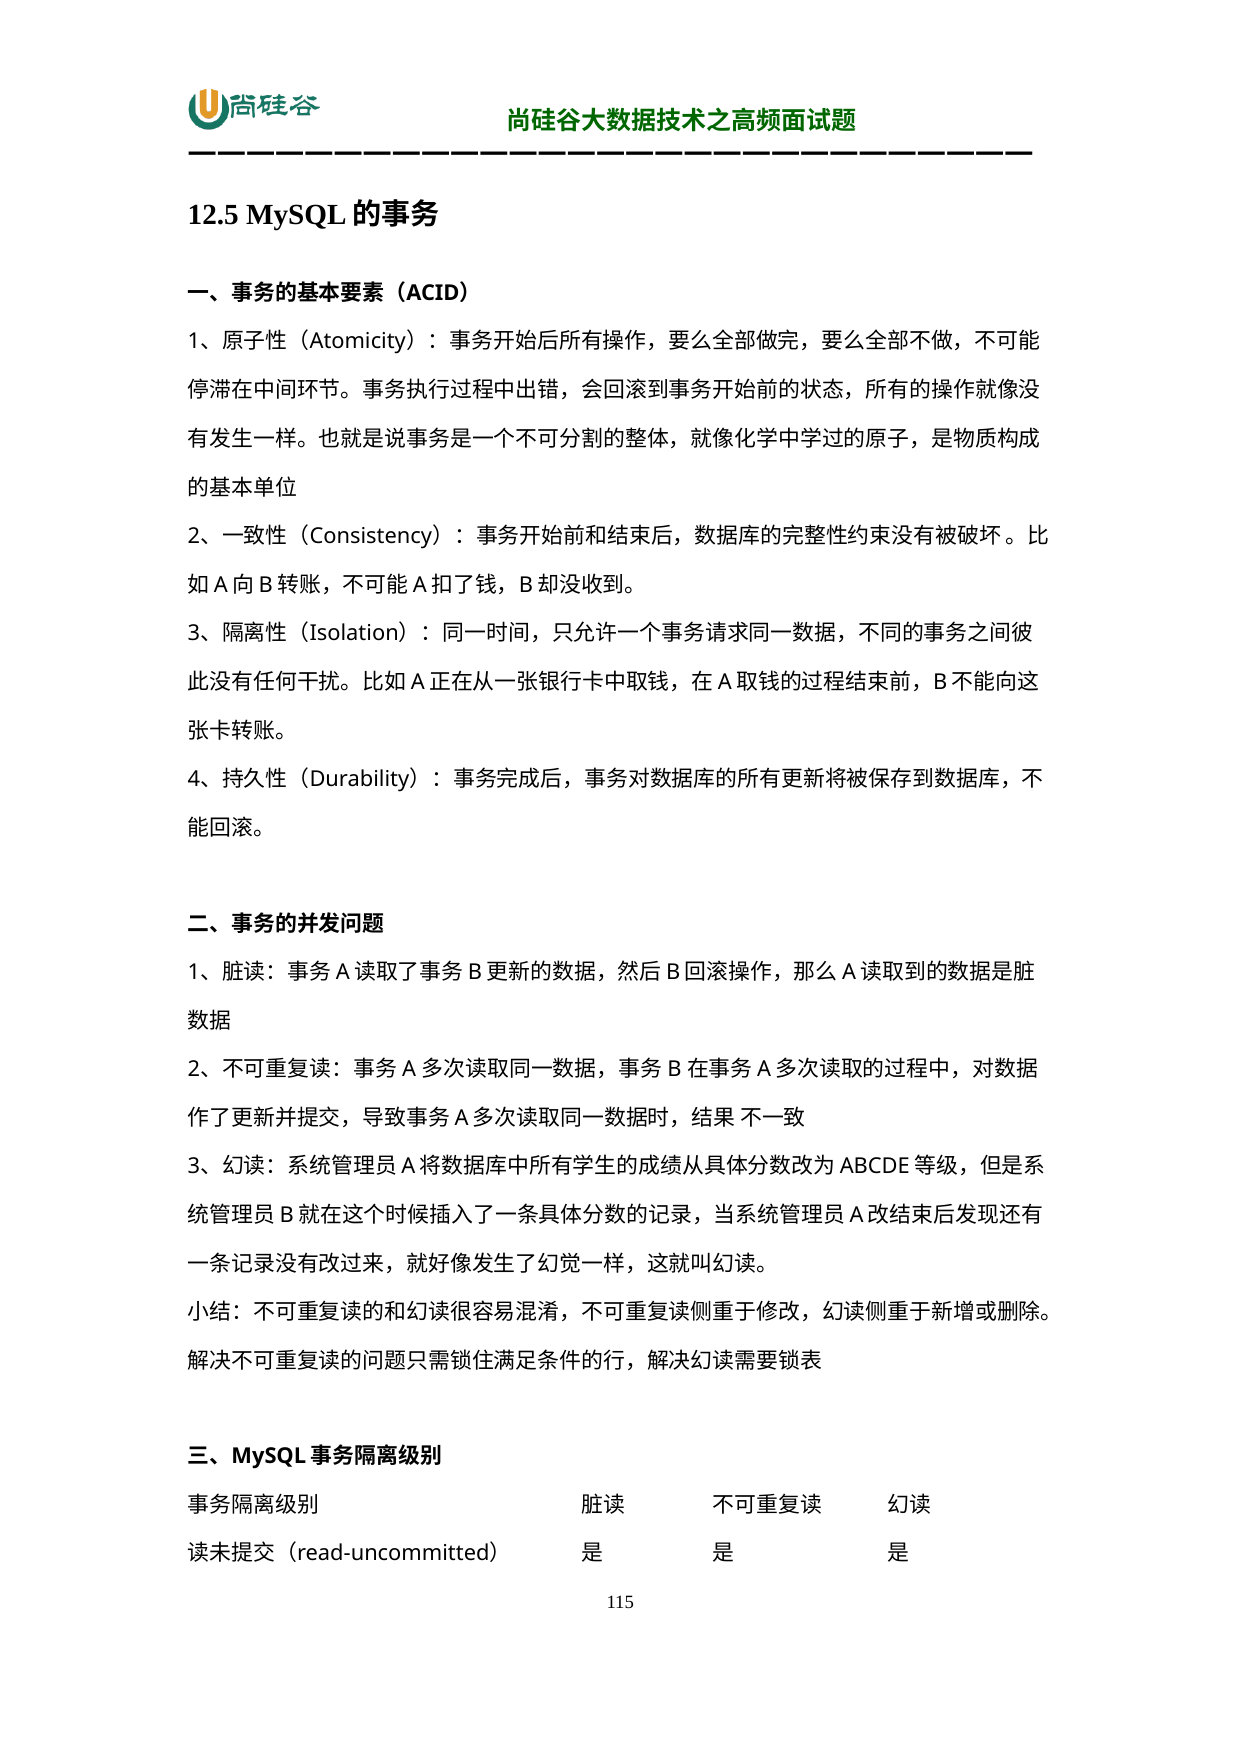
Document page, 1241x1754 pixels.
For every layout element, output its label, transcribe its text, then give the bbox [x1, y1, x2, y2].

subtitle 12.5 MySQL的事务 [187, 179, 1053, 244]
text 2、一致性（Consistency）：事务开始前和结束后，数据库的完整性约束没有被破坏 。比如A向B转账，不可能A扣了钱，B却没收到。 [187, 518, 1053, 599]
text 小结：不可重复读的和幻读很容易混淆，不可重复读侧重于修改，幻读侧重于新增或删除。解决不可重复读的问题只需锁住满足条件的行，解决幻读需要锁表 [187, 1293, 1053, 1375]
text 读未提交（read-uncommitted） 是 是 是 [187, 1534, 1053, 1567]
text 一、事务的基本要素（ACID） [187, 275, 1053, 307]
text 三、MySQL事务隔离级别 [187, 1438, 1053, 1470]
text 1、脏读：事务A读取了事务B更新的数据，然后B回滚操作，那么A读取到的数据是脏数据 [187, 953, 1053, 1035]
text 事务隔离级别 脏读 不可重复读 幻读 [187, 1486, 1053, 1519]
text 4、持久性（Durability）：事务完成后，事务对数据库的所有更新将被保存到数据库，不能回滚。 [187, 761, 1053, 842]
picture [187, 88, 320, 130]
text 1、原子性（Atomicity）：事务开始后所有操作，要么全部做完，要么全部不做，不可能停滞在中间环节。事务执行过程中出错，会回滚到事务开始前的状态，所有的操作就像没有发生一样。也就是说事务是一个不可分割的整体，就像化学中学过的原子，是物质构成的基本单位 [187, 323, 1053, 502]
text 二、事务的并发问题 [187, 905, 1053, 938]
text 3、幻读：系统管理员A将数据库中所有学生的成绩从具体分数改为ABCDE等级，但是系统管理员B就在这个时候插入了一条具体分数的记录，当系统管理员A改结束后发现还有一条记录没有改过来，就好像发生了幻觉一样，这就叫幻读。 [187, 1148, 1053, 1278]
text 2、不可重复读：事务 A 多次读取同一数据，事务 B 在事务A多次读取的过程中，对数据作了更新并提交，导致事务A多次读取同一数据时，结果 不一致 [187, 1051, 1053, 1132]
text 3、隔离性（Isolation）：同一时间，只允许一个事务请求同一数据，不同的事务之间彼此没有任何干扰。比如A正在从一张银行卡中取钱，在A取钱的过程结束前，B不能向这张卡转账。 [187, 615, 1053, 745]
